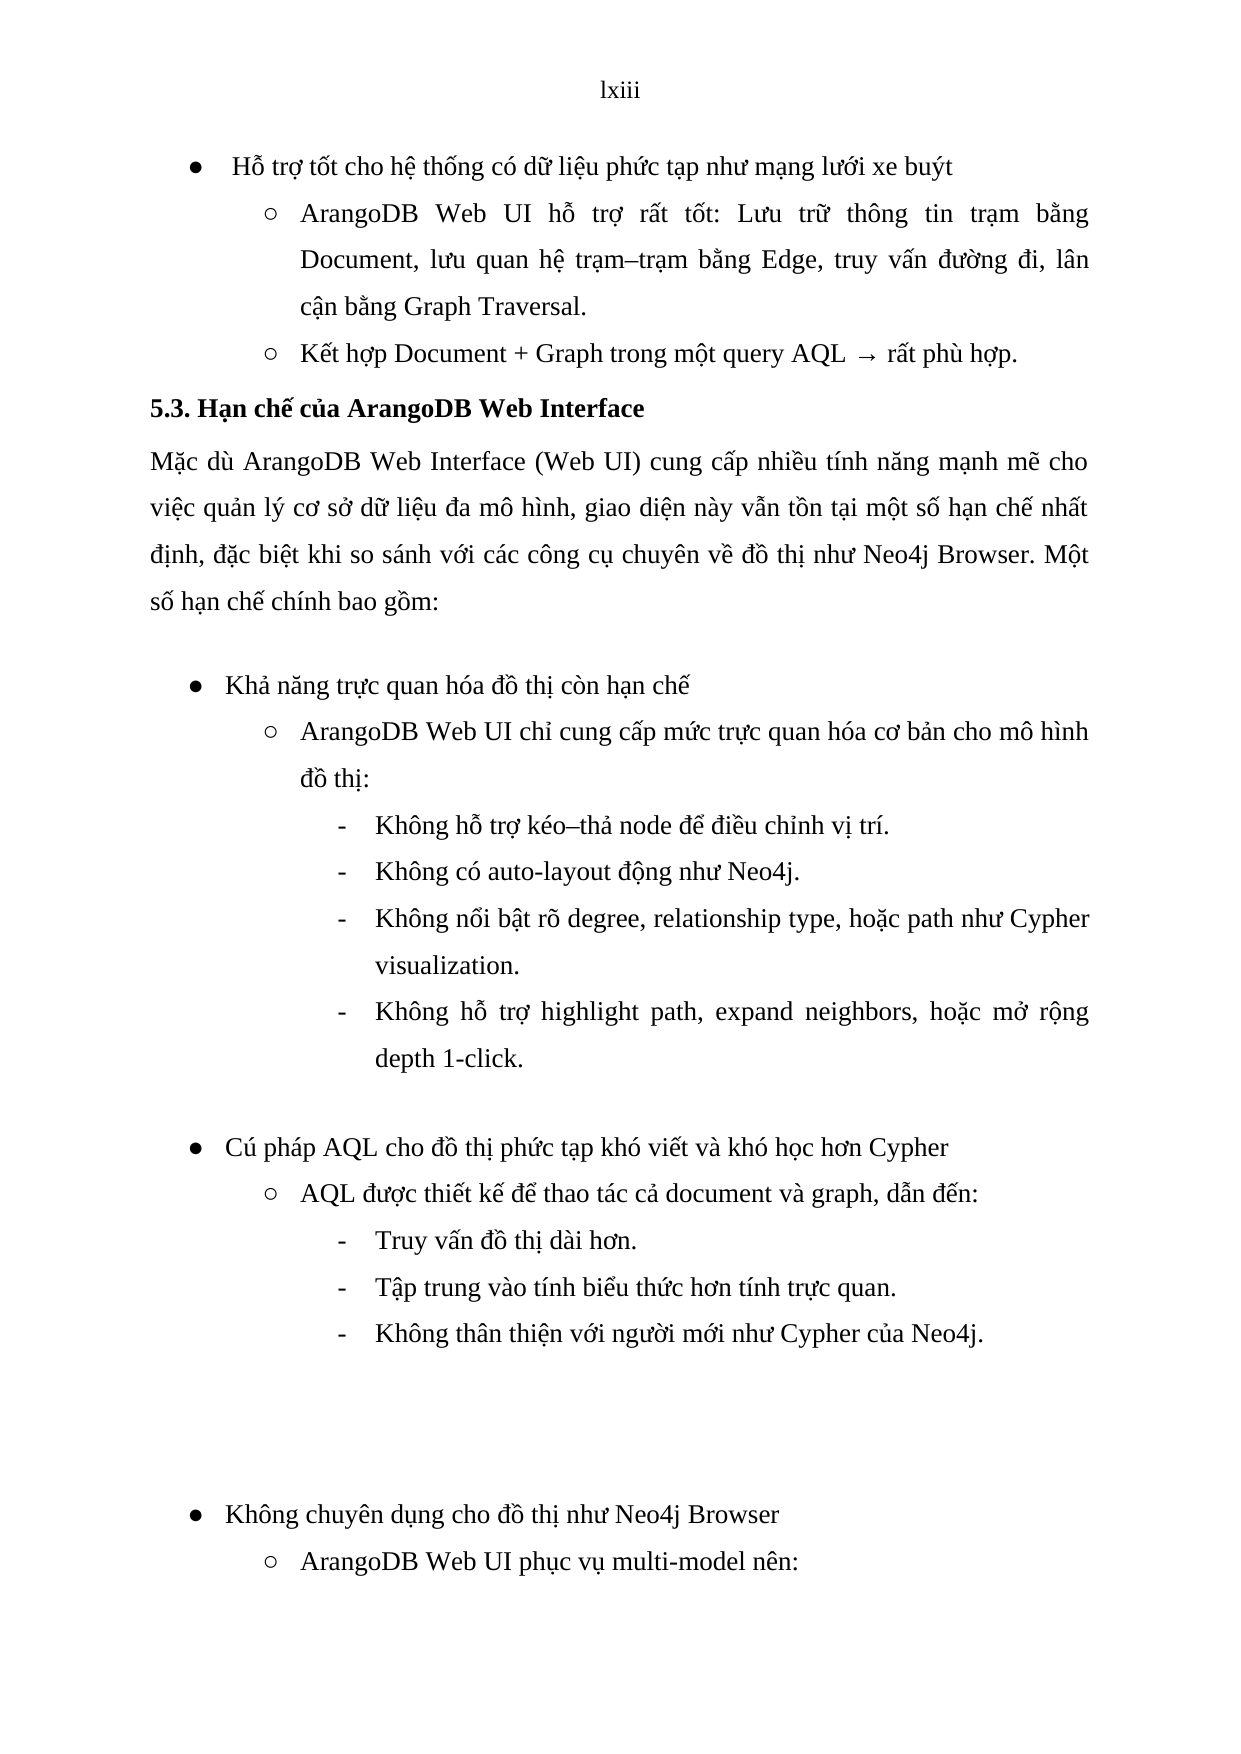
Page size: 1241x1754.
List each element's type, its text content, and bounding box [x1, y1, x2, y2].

list ArangoDB Web UI chỉ cung cấp mức trực quan hóa cơ bản cho mô hình đồ thị: [262, 715, 1090, 793]
list Tập trung vào tính biểu thức hơn tính trực quan. [337, 1271, 1090, 1302]
text Mặc dù ArangoDB Web Interface (Web UI) cung cấp nhiều tính năng mạnh mẽ cho việc quản lý cơ sở dữ liệu đa mô hình, giao diện này vẫn tồn tại một số hạn chế nhất định, đặc biệt khi so sánh với các công cụ chuyên về đồ thị như Neo4j Browser. Một số hạn chế chính bao gồm: [150, 444, 1090, 616]
list Không hỗ trợ kéo–thả node để điều chỉnh vị trí. [337, 809, 1090, 840]
list Cú pháp AQL cho đồ thị phức tạp khó viết và khó học hơn Cypher [187, 1131, 1090, 1162]
list Không có auto-layout động như Neo4j. [337, 855, 1090, 887]
list ArangoDB Web UI phục vụ multi-model nên: [262, 1545, 1090, 1576]
list Không chuyên dụng cho đồ thị như Neo4j Browser [187, 1498, 1090, 1530]
list Kết hợp Document + Graph trong một query AQL → rất phù hợp. [262, 337, 1090, 368]
subtitle 5.3. Hạn chế của ArangoDB Web Interface [150, 392, 1090, 423]
list Khả năng trực quan hóa đồ thị còn hạn chế [187, 669, 1090, 700]
list AQL được thiết kế để thao tác cả document và graph, dẫn đến: [262, 1177, 1090, 1208]
list Không hỗ trợ highlight path, expand neighbors, hoặc mở rộng depth 1-click. [337, 995, 1090, 1116]
list Hỗ trợ tốt cho hệ thống có dữ liệu phức tạp như mạng lưới xe buýt [187, 150, 1090, 181]
list Truy vấn đồ thị dài hơn. [337, 1224, 1090, 1255]
list ArangoDB Web UI hỗ trợ rất tốt: Lưu trữ thông tin trạm bằng Document, lưu quan hệ trạm–trạm bằng Edge, truy vấn đường đi, lân cận bằng Graph Traversal. [262, 197, 1090, 321]
list Không thân thiện với người mới như Cypher của Neo4j. [337, 1317, 1090, 1392]
list Không nổi bật rõ degree, relationship type, hoặc path như Cypher visualization. [337, 902, 1090, 980]
